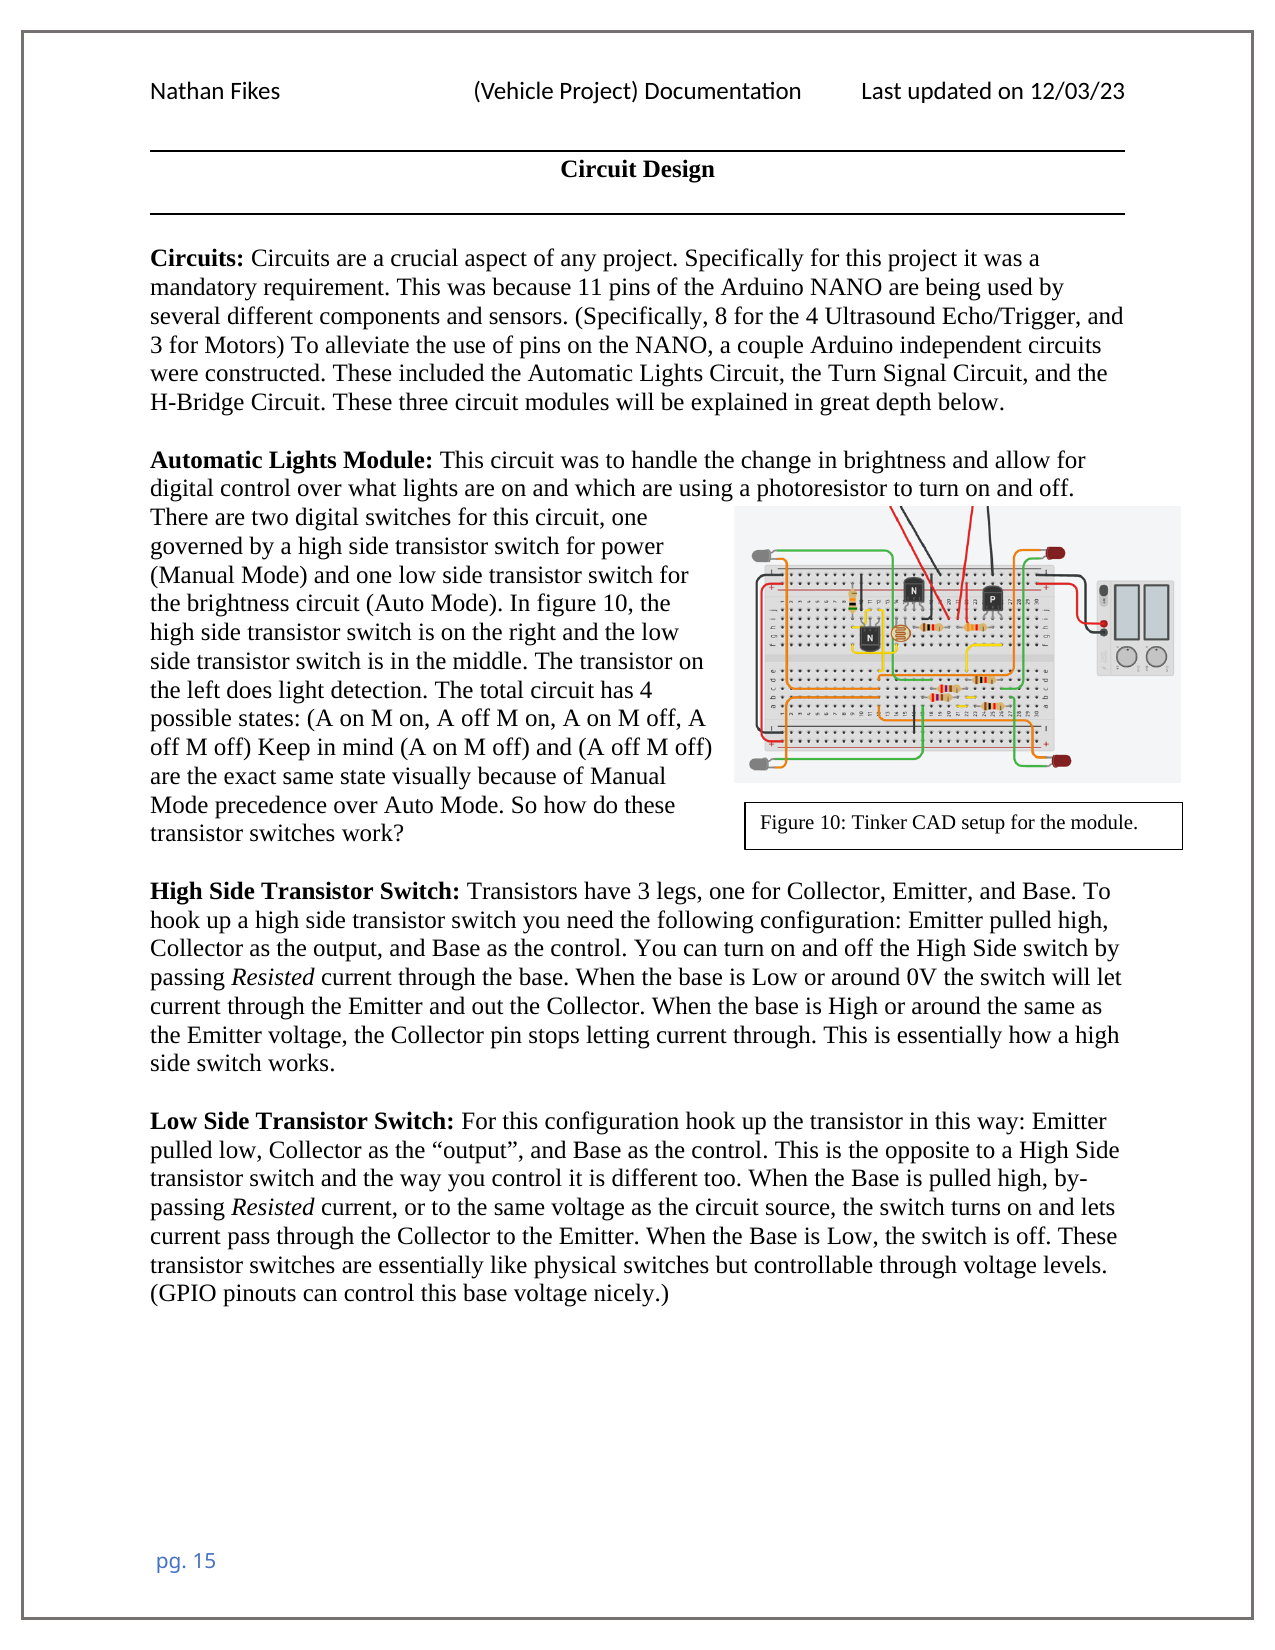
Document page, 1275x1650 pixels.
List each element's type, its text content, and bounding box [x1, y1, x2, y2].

text Low Side Transistor Switch: For this configuration hook up the transistor in this way: Emitter pulled low, Collector as the “output”, and Base as the control. This is the opposite to a High Side transistor switch and the way you control it is different too. When the Base is pulled high, by-passing Resisted current, or to the same voltage as the circuit source, the switch turns on and lets current pass through the Collector to the Emitter. When the Base is Low, the switch is off. These transistor switches are essentially like physical switches but controllable through voltage levels. (GPIO pinouts can control this base voltage nicely.) [150, 1106, 1125, 1307]
text Circuits: Circuits are a crucial aspect of any project. Specifically for this project it was a mandatory requirement. This was because 11 pins of the Arduino NANO are being used by several different components and sensors. (Specifically, 8 for the 4 Ultrasound Echo/Trigger, and 3 for Motors) To alleviate the use of pins on the NANO, a couple Arduino independent circuits were constructed. These included the Automatic Lights Circuit, the Turn Signal Circuit, and the H-Bridge Circuit. These three circuit modules will be explained in great depth below. [150, 243, 1125, 416]
picture [732, 506, 1181, 782]
text Circuit Design [150, 152, 1125, 182]
text High Side Transistor Switch: Transistors have 3 legs, one for Collector, Emitter, and Base. To hook up a high side transistor switch you need the following configuration: Emitter pulled high, Collector as the output, and Base as the control. You can turn on and off the High Side switch by passing Resisted current through the base. When the base is Low or around 0V the switch will let current through the Emitter and out the Collector. When the base is High or around the same as the Emitter voltage, the Collector pin stops letting current through. This is essentially how a high side switch works. [150, 876, 1125, 1077]
